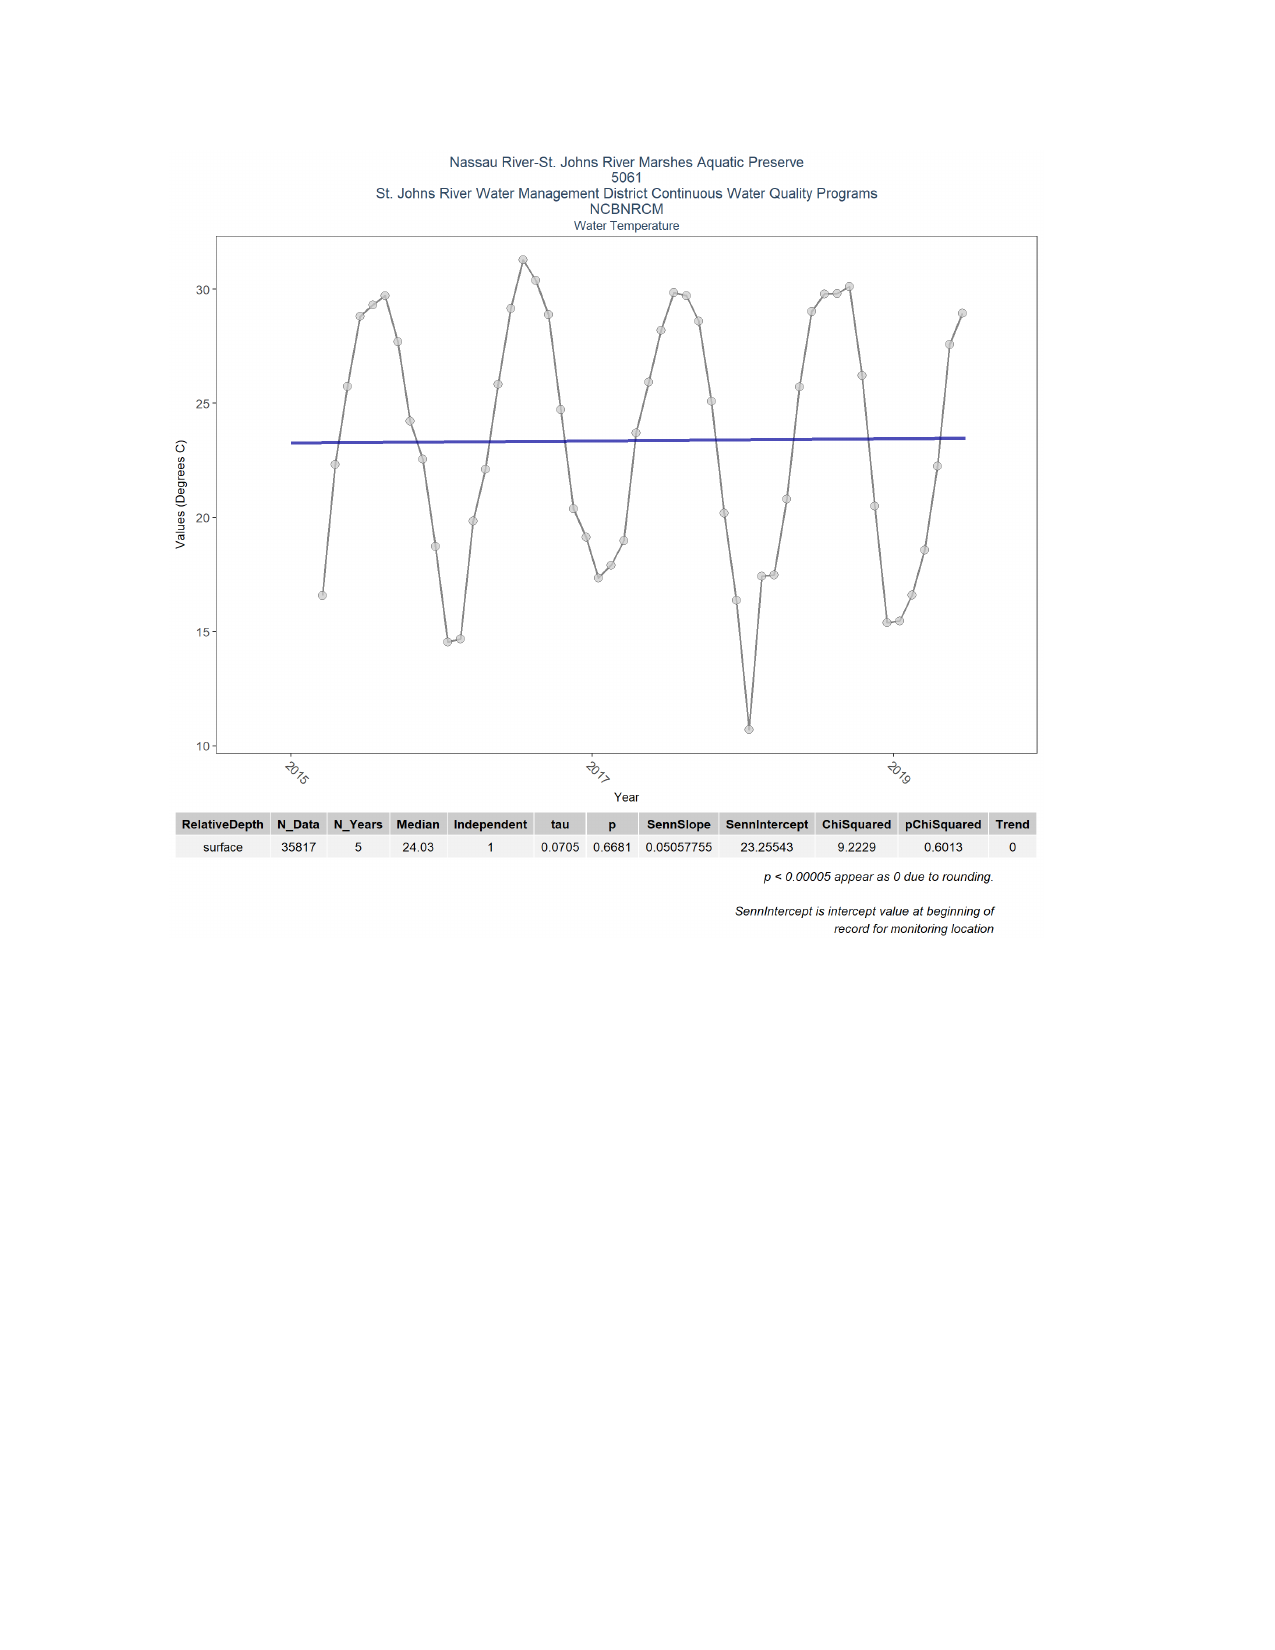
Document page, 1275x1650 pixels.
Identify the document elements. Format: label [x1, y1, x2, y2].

picture [168, 150, 1044, 938]
